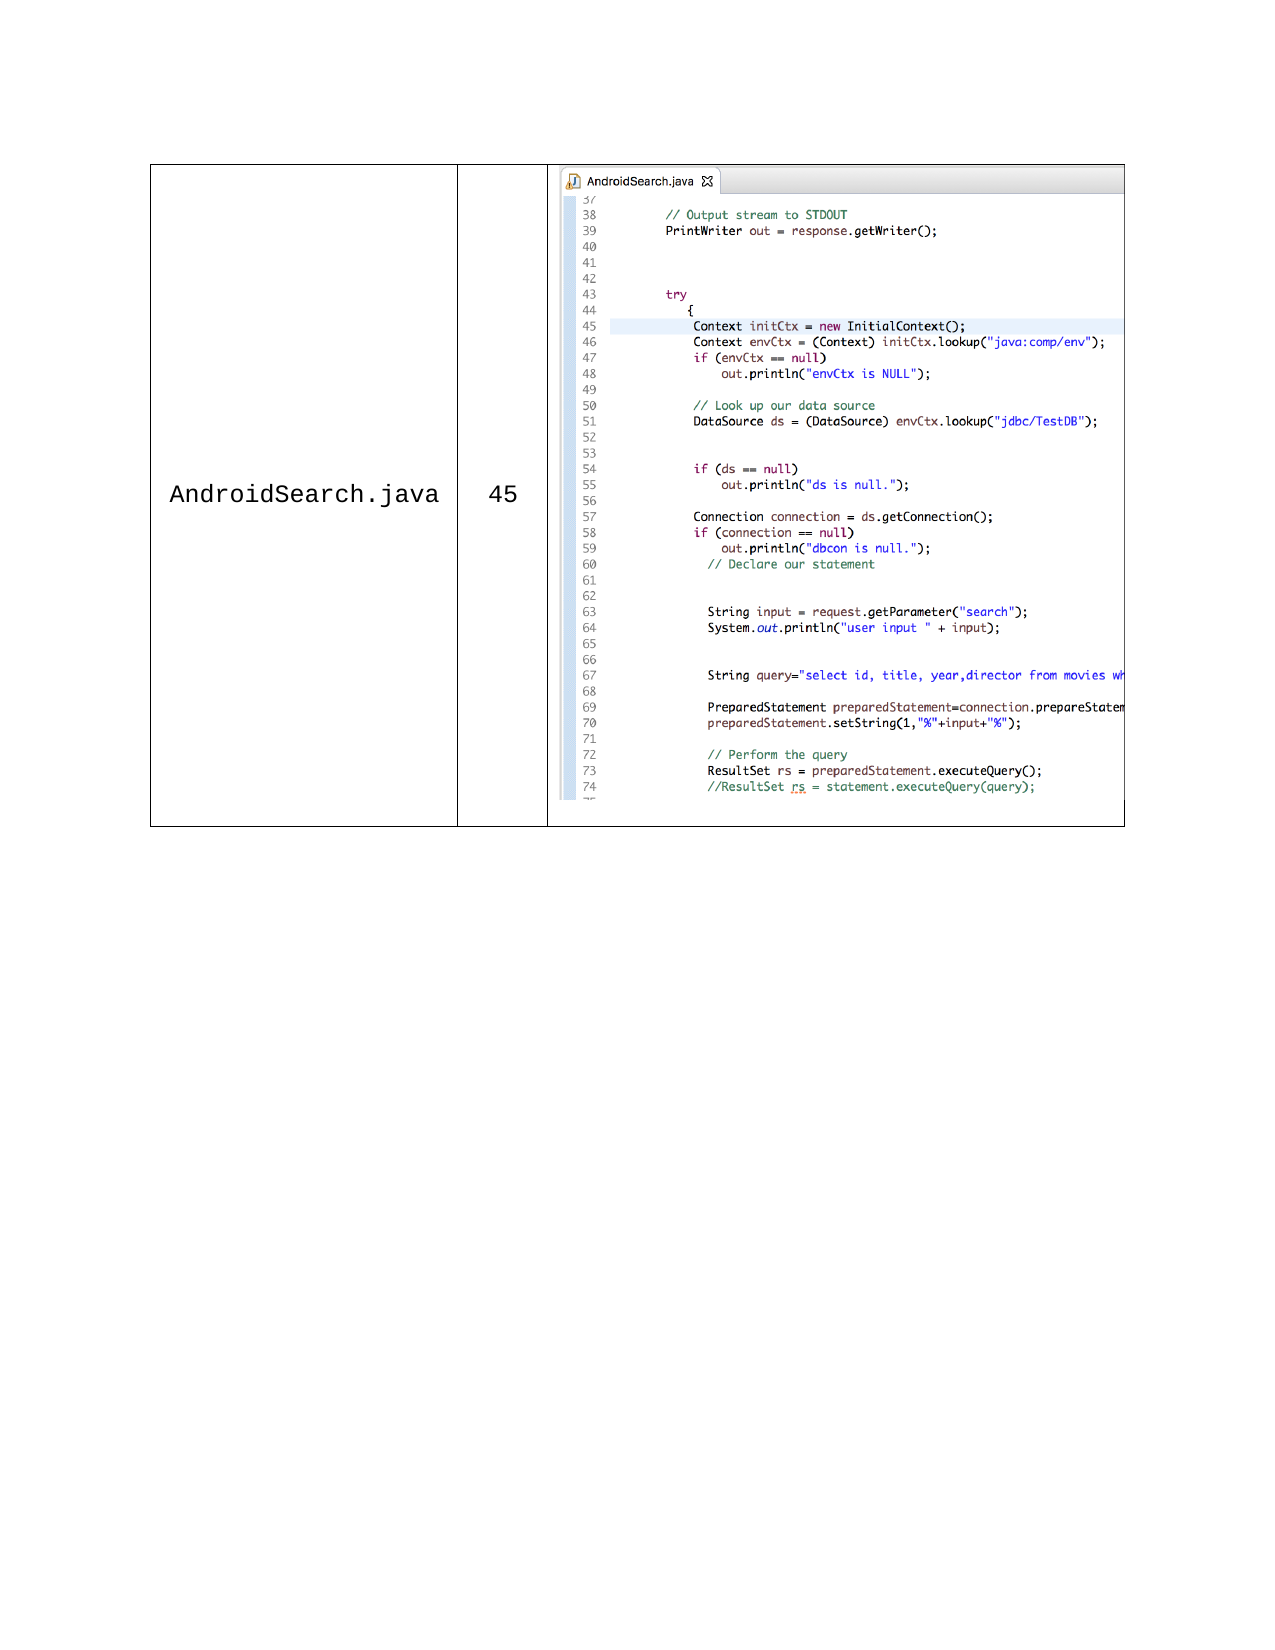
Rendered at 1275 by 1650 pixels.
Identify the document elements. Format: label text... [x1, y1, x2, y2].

table_cell 45 [458, 165, 547, 826]
table_cell AndroidSearch.java [151, 165, 457, 826]
table_cell [548, 165, 1124, 826]
picture [559, 165, 1125, 800]
